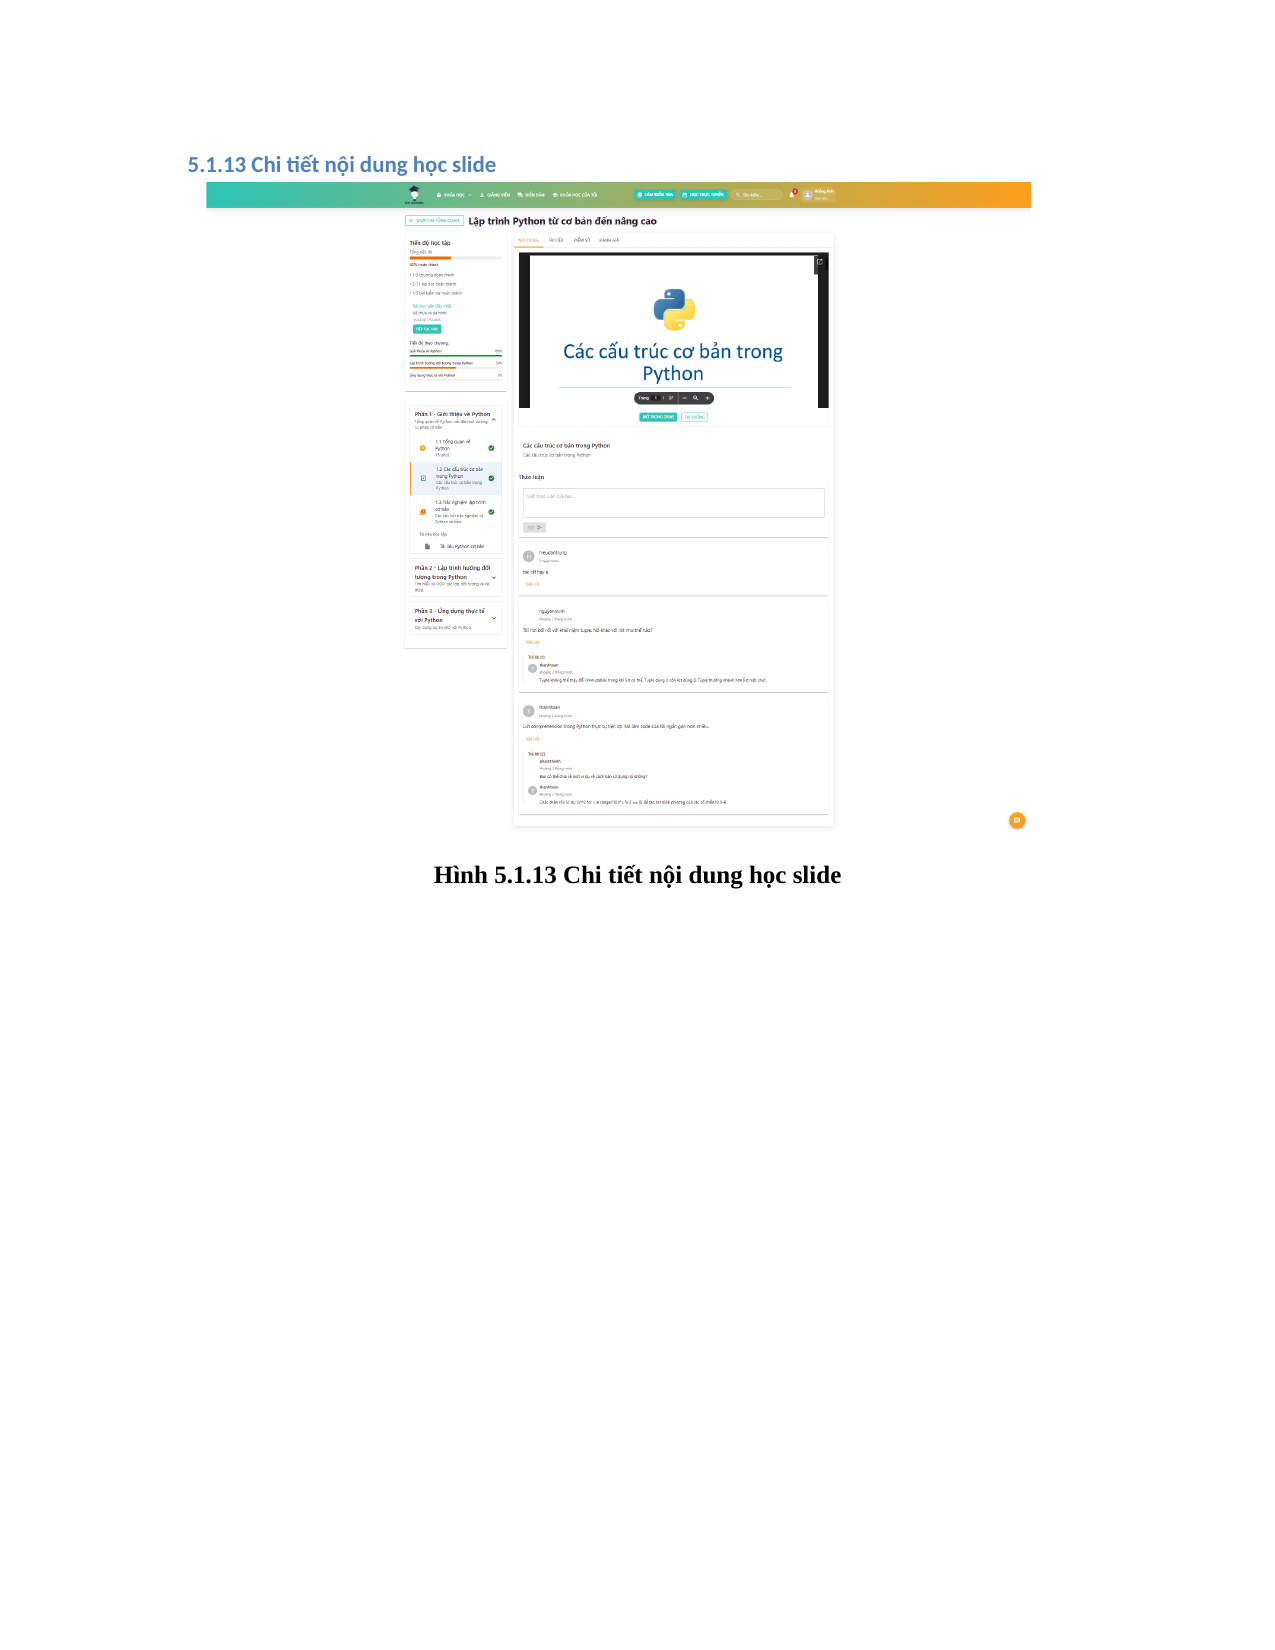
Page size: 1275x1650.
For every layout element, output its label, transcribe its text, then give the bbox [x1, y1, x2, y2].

subtitle 5.1.13 Chi tiết nội dung học slide [187, 150, 1087, 178]
text Hình 5.1.13 Chi tiết nội dung học slide [187, 860, 1087, 888]
picture [206, 182, 1032, 835]
